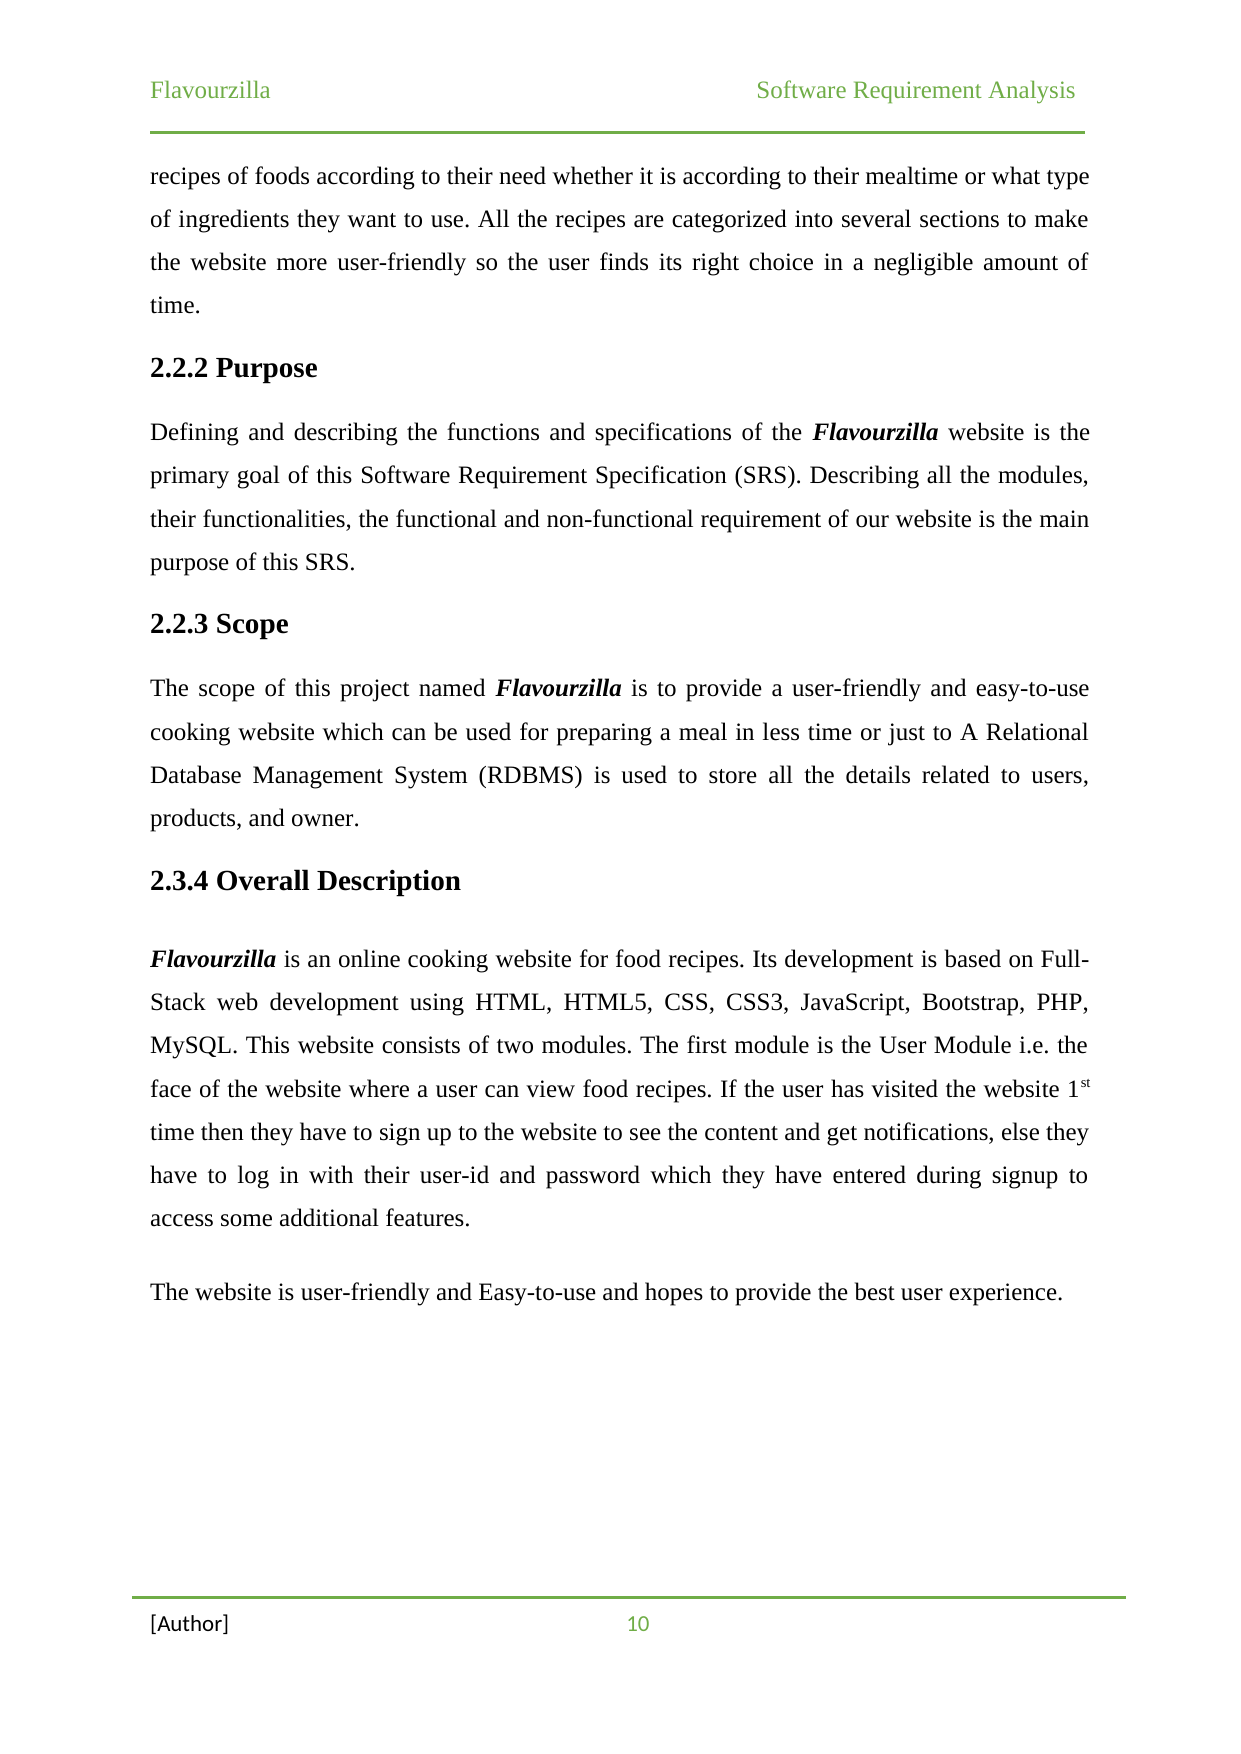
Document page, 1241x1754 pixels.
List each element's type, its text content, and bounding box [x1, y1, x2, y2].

text Defining and describing the functions and specifications of the Flavourzilla website is the primary goal of this Software Requirement Specification (SRS). Describing all the modules, their functionalities, the functional and non-functional requirement of our website is the main purpose of this SRS. [150, 417, 1090, 576]
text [150, 161, 1090, 319]
text 2.2.3 Scope [150, 607, 1090, 640]
text 2.2.2 Purpose [150, 350, 1090, 384]
text 2.3.4 Overall Description [150, 863, 1090, 896]
text Flavourzilla is an online cooking website for food recipes. Its development is based on Full-Stack web development using HTML, HTML5, CSS, CSS3, JavaScript, Bootstrap, PHP, MySQL. This website consists of two modules. The first module is the User Module i.e. the face of the website where a user can view food recipes. If the user has visited the website 1st time then they have to sign up to the website to see the content and get notifications, else they have to log in with their user-id and password which they have entered during signup to access some additional features. [150, 944, 1090, 1232]
text The scope of this project named Flavourzilla is to provide a user-friendly and easy-to-use cooking website which can be used for preparing a meal in less time or just to A Relational Database Management System (RDBMS) is used to store all the details related to users, products, and owner. [150, 673, 1090, 832]
text The website is user-friendly and Easy-to-use and hopes to provide the best user experience. [150, 1277, 1090, 1306]
